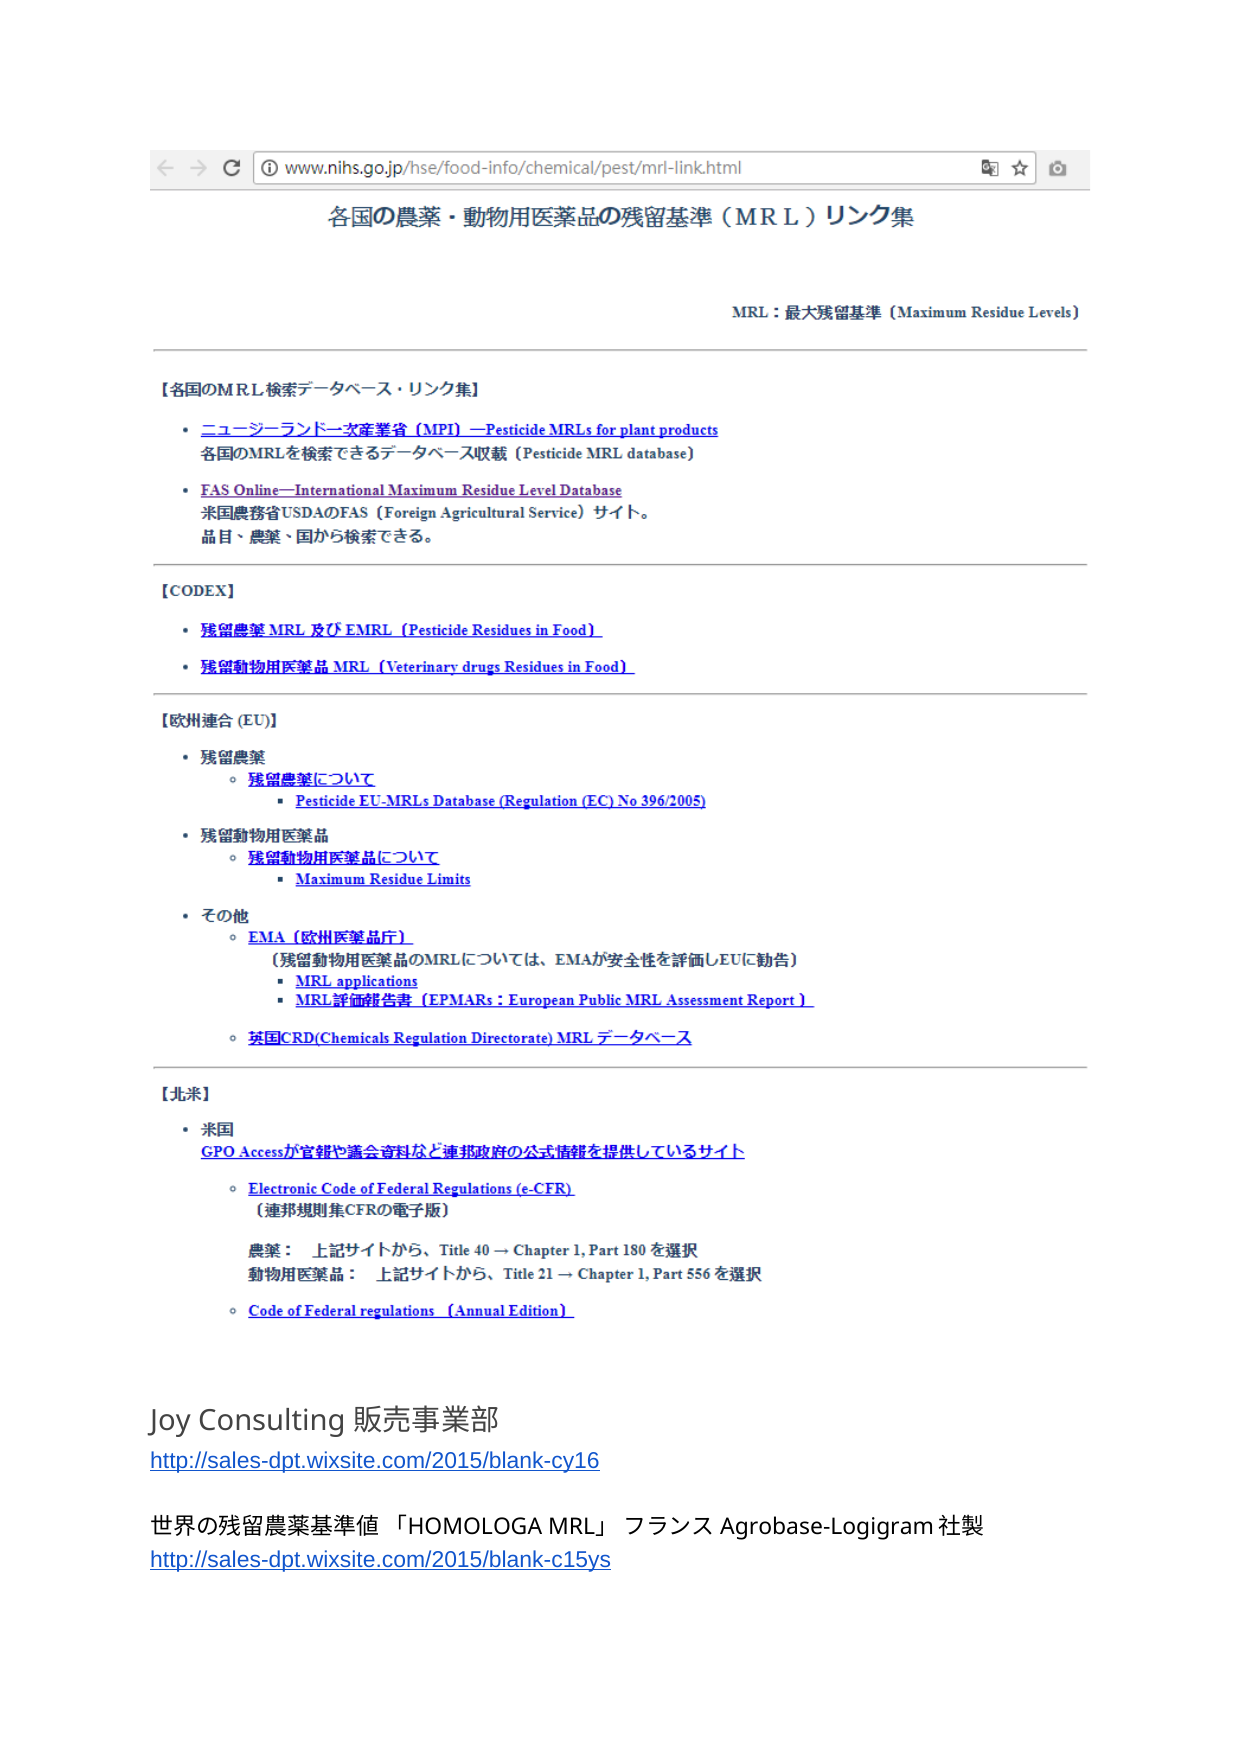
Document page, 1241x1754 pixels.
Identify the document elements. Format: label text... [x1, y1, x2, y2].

text http://sales-dpt.wixsite.com/2015/blank-cy16 [150, 1447, 1090, 1474]
picture [150, 150, 1091, 1330]
text http://sales-dpt.wixsite.com/2015/blank-c15ys [150, 1546, 1090, 1572]
subtitle Joy Consulting 販売事業部 [150, 1397, 1090, 1439]
text 世界の残留農薬基準値 「HOMOLOGA MRL」 フランス Agrobase-Logigram社製 [150, 1508, 1090, 1541]
